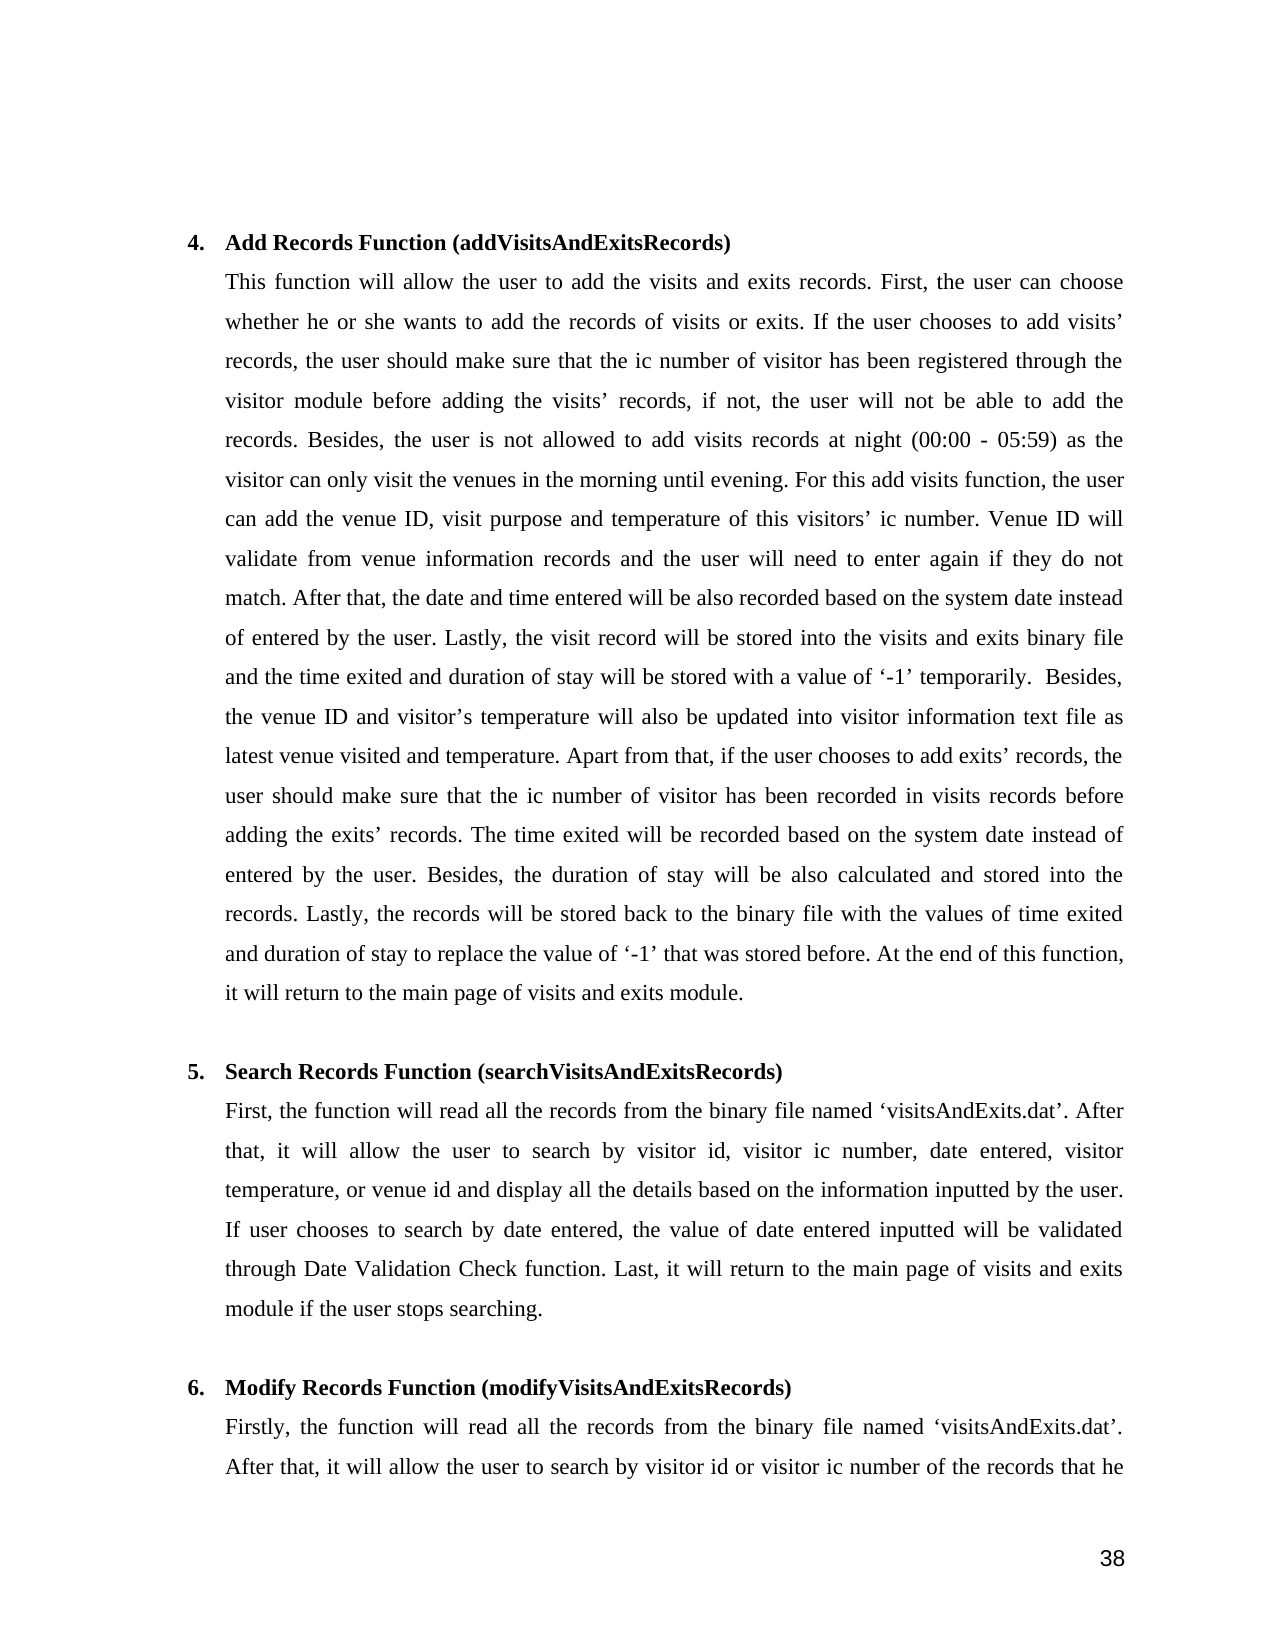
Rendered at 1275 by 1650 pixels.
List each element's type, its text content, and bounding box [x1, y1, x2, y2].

list Modify Records Function (modifyVisitsAndExitsRecords) [187, 1374, 1125, 1400]
text This function will allow the user to add the visits and exits records. First, the user can choose whether he or she wants to add the records of visits or exits. If the user chooses to add visits’ records, the user should make sure that the ic number of visitor has been registered through the visitor module before adding the visits’ records, if not, the user will not be able to add the records. Besides, the user is not allowed to add visits records at night (00:00 - 05:59) as the visitor can only visit the venues in the morning until evening. For this add visits function, the user can add the venue ID, visit purpose and temperature of this visitors’ ic number. Venue ID will validate from venue information records and the user will need to enter again if they do not match. After that, the date and time entered will be also recorded based on the system date instead of entered by the user. Lastly, the visit record will be stored into the visits and exits binary file and the time exited and duration of stay will be stored with a value of ‘-1’ temporarily. Besides, the venue ID and visitor’s temperature will also be updated into visitor information text file as latest venue visited and temperature. Apart from that, if the user chooses to add exits’ records, the user should make sure that the ic number of visitor has been recorded in visits records before adding the exits’ records. The time exited will be recorded based on the system date instead of entered by the user. Besides, the duration of stay will be also calculated and stored into the records. Lastly, the records will be stored back to the binary file with the values of time exited and duration of stay to replace the value of ‘-1’ that was stored before. At the end of this function, it will return to the main page of visits and exits module. [225, 268, 1125, 1005]
text First, the function will read all the records from the binary file named ‘visitsAndExits.dat’. After that, it will allow the user to search by visitor id, visitor ic number, date entered, visitor temperature, or venue id and display all the details based on the information inputted by the user. If user chooses to search by date entered, the value of date entered inputted will be validated through Date Validation Check function. Last, it will return to the main page of visits and exits module if the user stops searching. [225, 1097, 1125, 1321]
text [225, 1413, 1125, 1479]
list Add Records Function (addVisitsAndExitsRecords) [187, 229, 1125, 255]
list Search Records Function (searchVisitsAndExitsRecords) [187, 1058, 1125, 1084]
